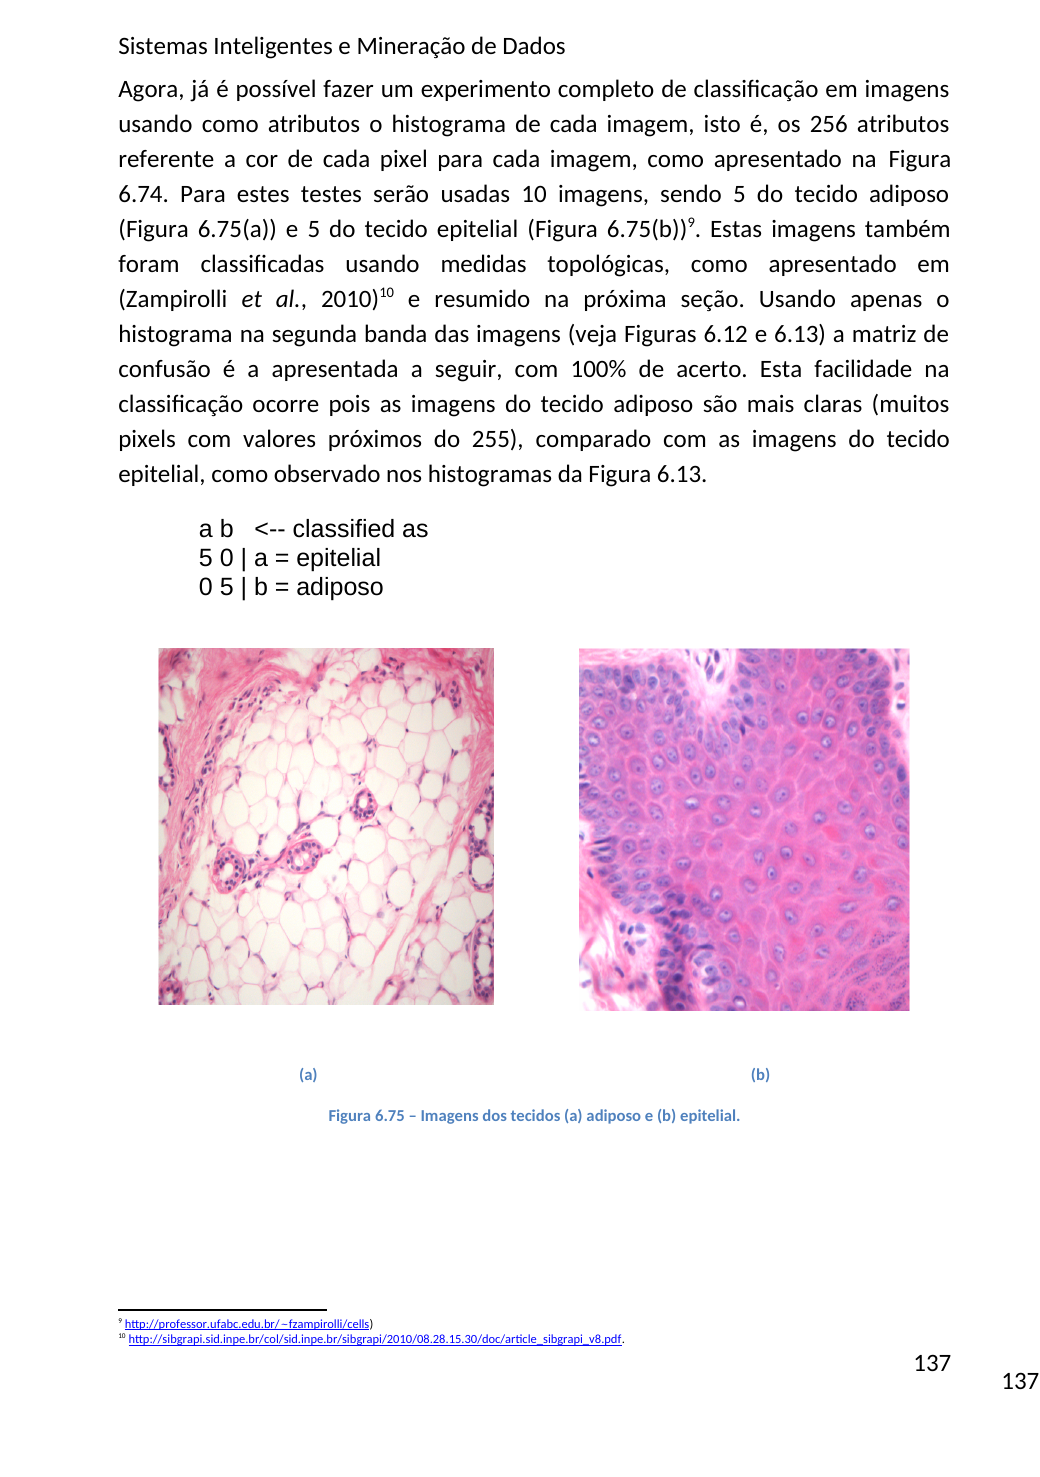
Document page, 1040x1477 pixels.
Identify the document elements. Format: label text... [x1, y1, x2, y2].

text 0 5 | b = adiposo [192, 572, 951, 601]
text Figura . – Imagens dos tecidos (a) adiposo e (b) epitelial. [118, 1106, 951, 1126]
text Agora, já é possível fazer um experimento completo de classificação em imagens usando como atributos o histograma de cada imagem, isto é, os 256 atributos referente a cor de cada pixel para cada imagem, como apresentado na Figura 6.10. Para estes testes serão usadas 10 imagens, sendo 5 do tecido adiposo (Figura 6.11(a)) e 5 do tecido epitelial (Figura 6.11(b)). Estas imagens também foram classificadas usando medidas topológicas, como apresentado em (Zampirolli et al., 2010) e resumido na próxima seção. Usando apenas o histograma na segunda banda das imagens (veja Figuras 6.12 e 6.13) a matriz de confusão é a apresentada a seguir, com 100% de acerto. Esta facilidade na classificação ocorre pois as imagens do tecido adiposo são mais claras (muitos pixels com valores próximos do 255), comparado com as imagens do tecido epitelial, como observado nos histogramas da Figura 6.13. [118, 74, 951, 489]
text 5 0 | a = epitelial [192, 543, 951, 572]
picture [122, 631, 531, 1040]
text a b <-- classified as [192, 514, 951, 543]
picture [542, 635, 947, 1040]
text (a) (b) [118, 1064, 951, 1085]
